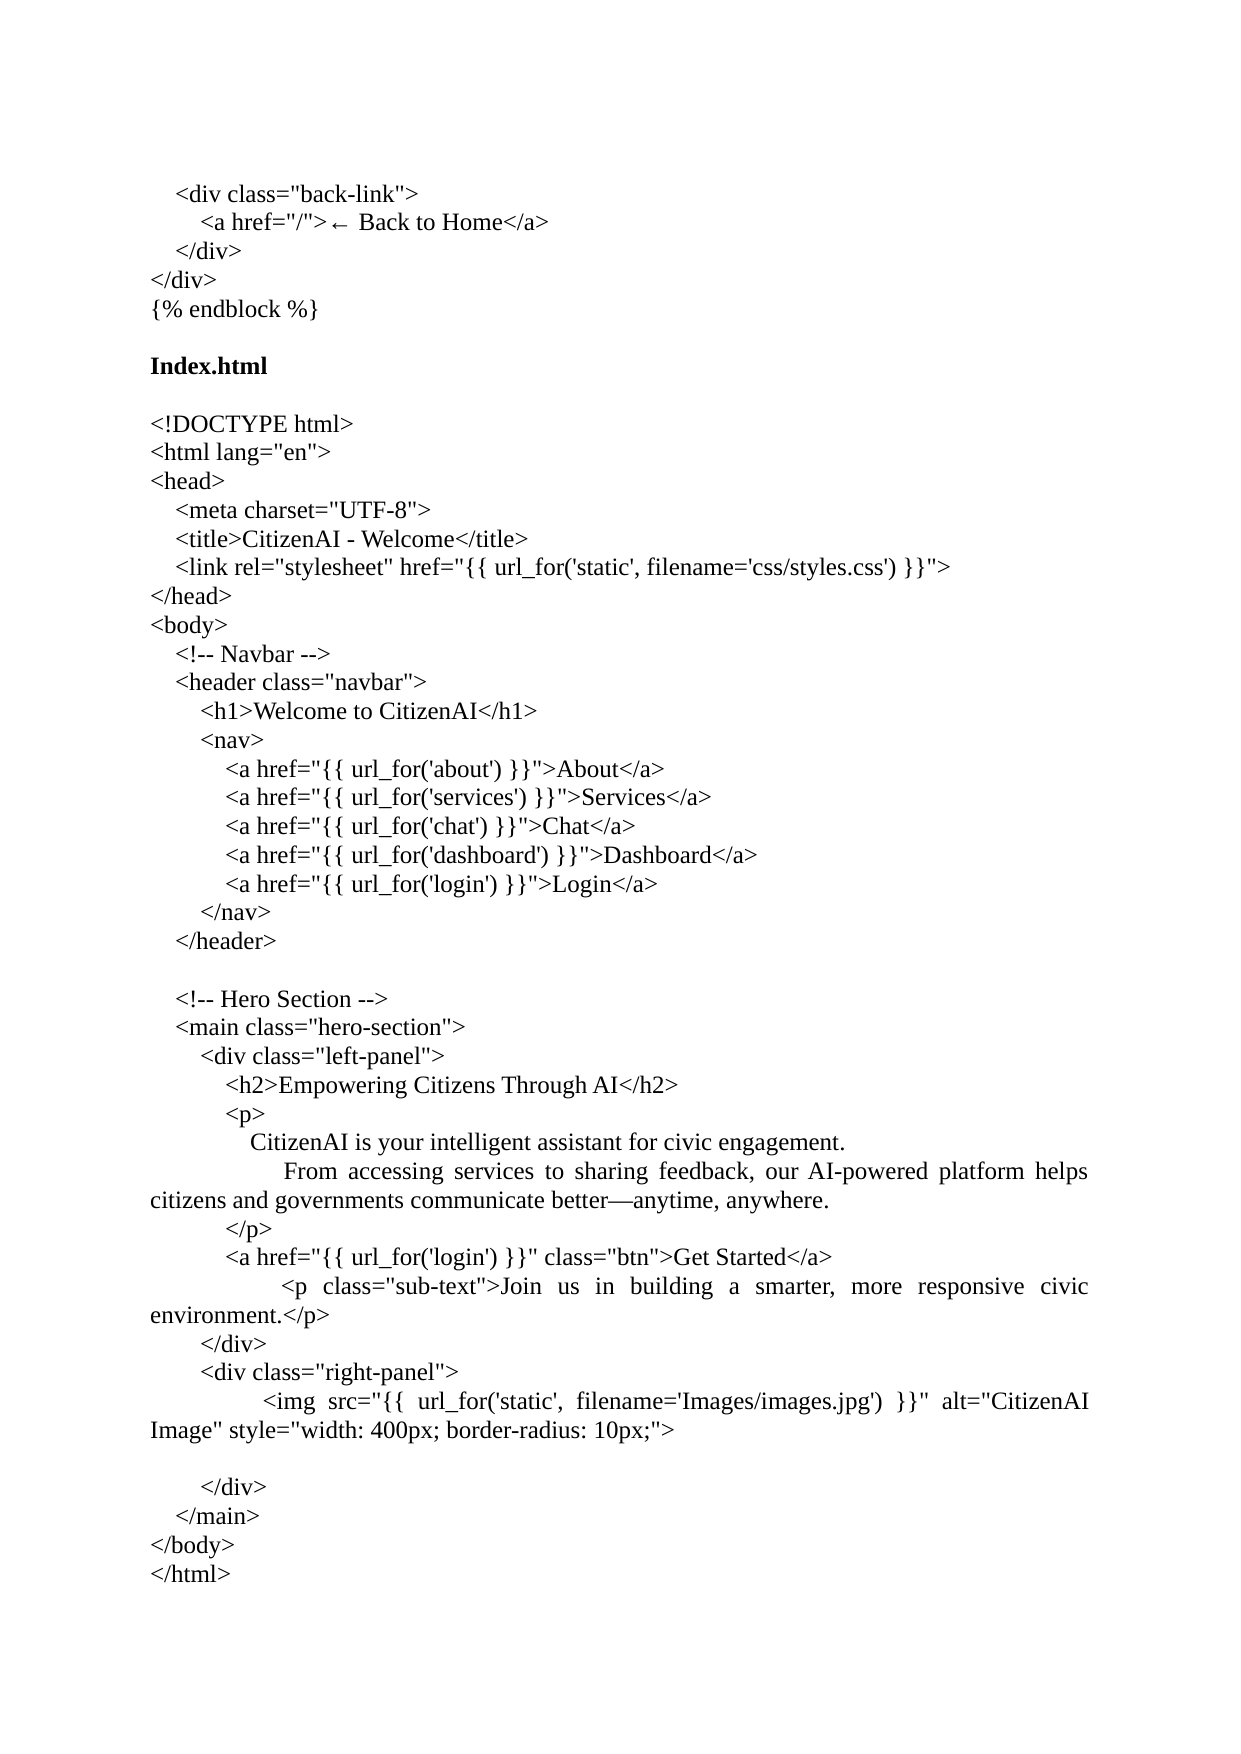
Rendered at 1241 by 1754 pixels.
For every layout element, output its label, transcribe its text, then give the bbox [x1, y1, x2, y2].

text Index.html [150, 351, 1090, 380]
text <h1>Welcome to CitizenAI</h1> [150, 696, 1090, 725]
text <main class="hero-section"> [150, 1012, 1090, 1041]
text </head> [150, 581, 1090, 610]
text </div> [150, 265, 1090, 294]
text From accessing services to sharing feedback, our AI-powered platform helps citizens and governments communicate better—anytime, anywhere. [150, 1156, 1090, 1214]
text <!DOCTYPE html> [150, 409, 1090, 437]
text <!-- Hero Section --> [150, 984, 1090, 1012]
text CitizenAI is your intelligent assistant for civic engagement. [150, 1127, 1090, 1156]
text <a href="{{ url_for('about') }}">About</a> [150, 754, 1090, 782]
text </html> [150, 1559, 1090, 1587]
text <a href="{{ url_for('login') }}" class="btn">Get Started</a> [150, 1242, 1090, 1271]
text <body> [150, 610, 1090, 639]
text </header> [150, 926, 1090, 955]
text <meta charset="UTF-8"> [150, 495, 1090, 524]
text <a href="{{ url_for('dashboard') }}">Dashboard</a> [150, 840, 1090, 869]
text <nav> [150, 725, 1090, 754]
text <head> [150, 466, 1090, 495]
text </div> [150, 236, 1090, 265]
text </div> [150, 1472, 1090, 1501]
text <div class="left-panel"> [150, 1041, 1090, 1070]
text <a href="/">← Back to Home</a> [150, 207, 1090, 236]
text <title>CitizenAI - Welcome</title> [150, 524, 1090, 552]
text <link rel="stylesheet" href="{{ url_for('static', filename='css/styles.css') }}"> [150, 552, 1090, 581]
text <p class="sub-text">Join us in building a smarter, more responsive civic environment.</p> [150, 1271, 1090, 1329]
text </nav> [150, 897, 1090, 926]
text </main> [150, 1501, 1090, 1530]
text </body> [150, 1530, 1090, 1559]
text <a href="{{ url_for('services') }}">Services</a> [150, 782, 1090, 811]
text <h2>Empowering Citizens Through AI</h2> [150, 1070, 1090, 1099]
text <header class="navbar"> [150, 667, 1090, 696]
text <p> [150, 1099, 1090, 1127]
text </p> [150, 1214, 1090, 1242]
text <img src="{{ url_for('static', filename='Images/images.jpg') }}" alt="CitizenAI Image" style="width: 400px; border-radius: 10px;"> [150, 1386, 1090, 1444]
text <div class="back-link"> [150, 179, 1090, 207]
text <!-- Navbar --> [150, 639, 1090, 667]
text <html lang="en"> [150, 437, 1090, 466]
text </div> [150, 1329, 1090, 1357]
text <div class="right-panel"> [150, 1357, 1090, 1386]
text <a href="{{ url_for('chat') }}">Chat</a> [150, 811, 1090, 840]
text <a href="{{ url_for('login') }}">Login</a> [150, 869, 1090, 897]
text {% endblock %} [150, 294, 1090, 322]
